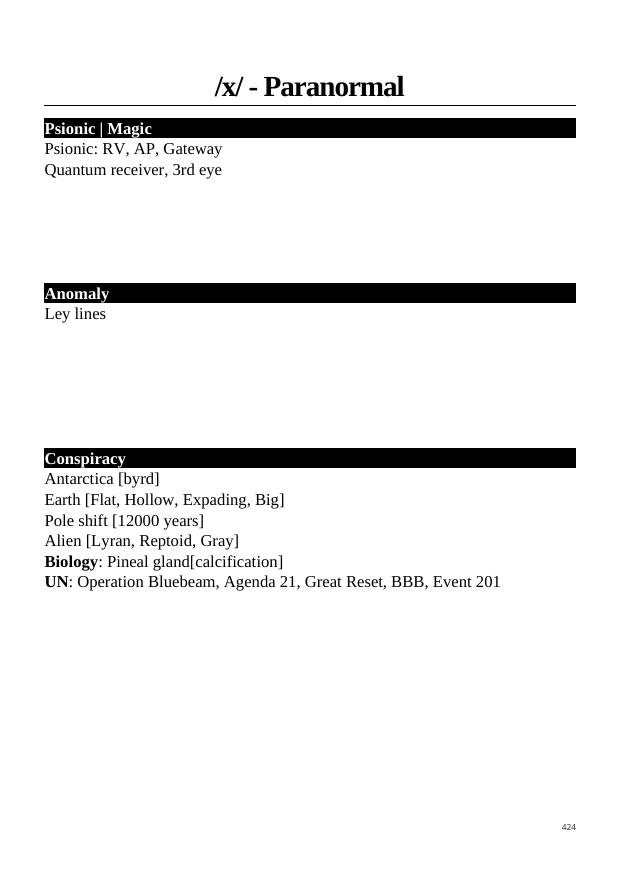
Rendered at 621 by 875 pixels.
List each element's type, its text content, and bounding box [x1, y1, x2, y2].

text Alien [Lyran, Reptoid, Gray] [44, 531, 576, 550]
text Biology: Pineal gland[calcification] [44, 552, 576, 571]
subtitle /x/ - Paranormal [44, 69, 576, 105]
subtitle Conspiracy [44, 448, 576, 468]
subtitle Anomaly [44, 283, 576, 303]
subtitle Psionic | Magic [44, 118, 576, 138]
text Antarctica [byrd] [44, 469, 576, 488]
text Pole shift [12000 years] [44, 510, 576, 529]
text UN: Operation Bluebeam, Agenda 21, Great Reset, BBB, Event 201 [44, 572, 576, 591]
text Ley lines [44, 304, 576, 323]
text Earth [Flat, Hollow, Expading, Big] [44, 490, 576, 509]
text Quantum receiver, 3rd eye [44, 160, 576, 179]
text Psionic: RV, AP, Gateway [44, 139, 576, 158]
